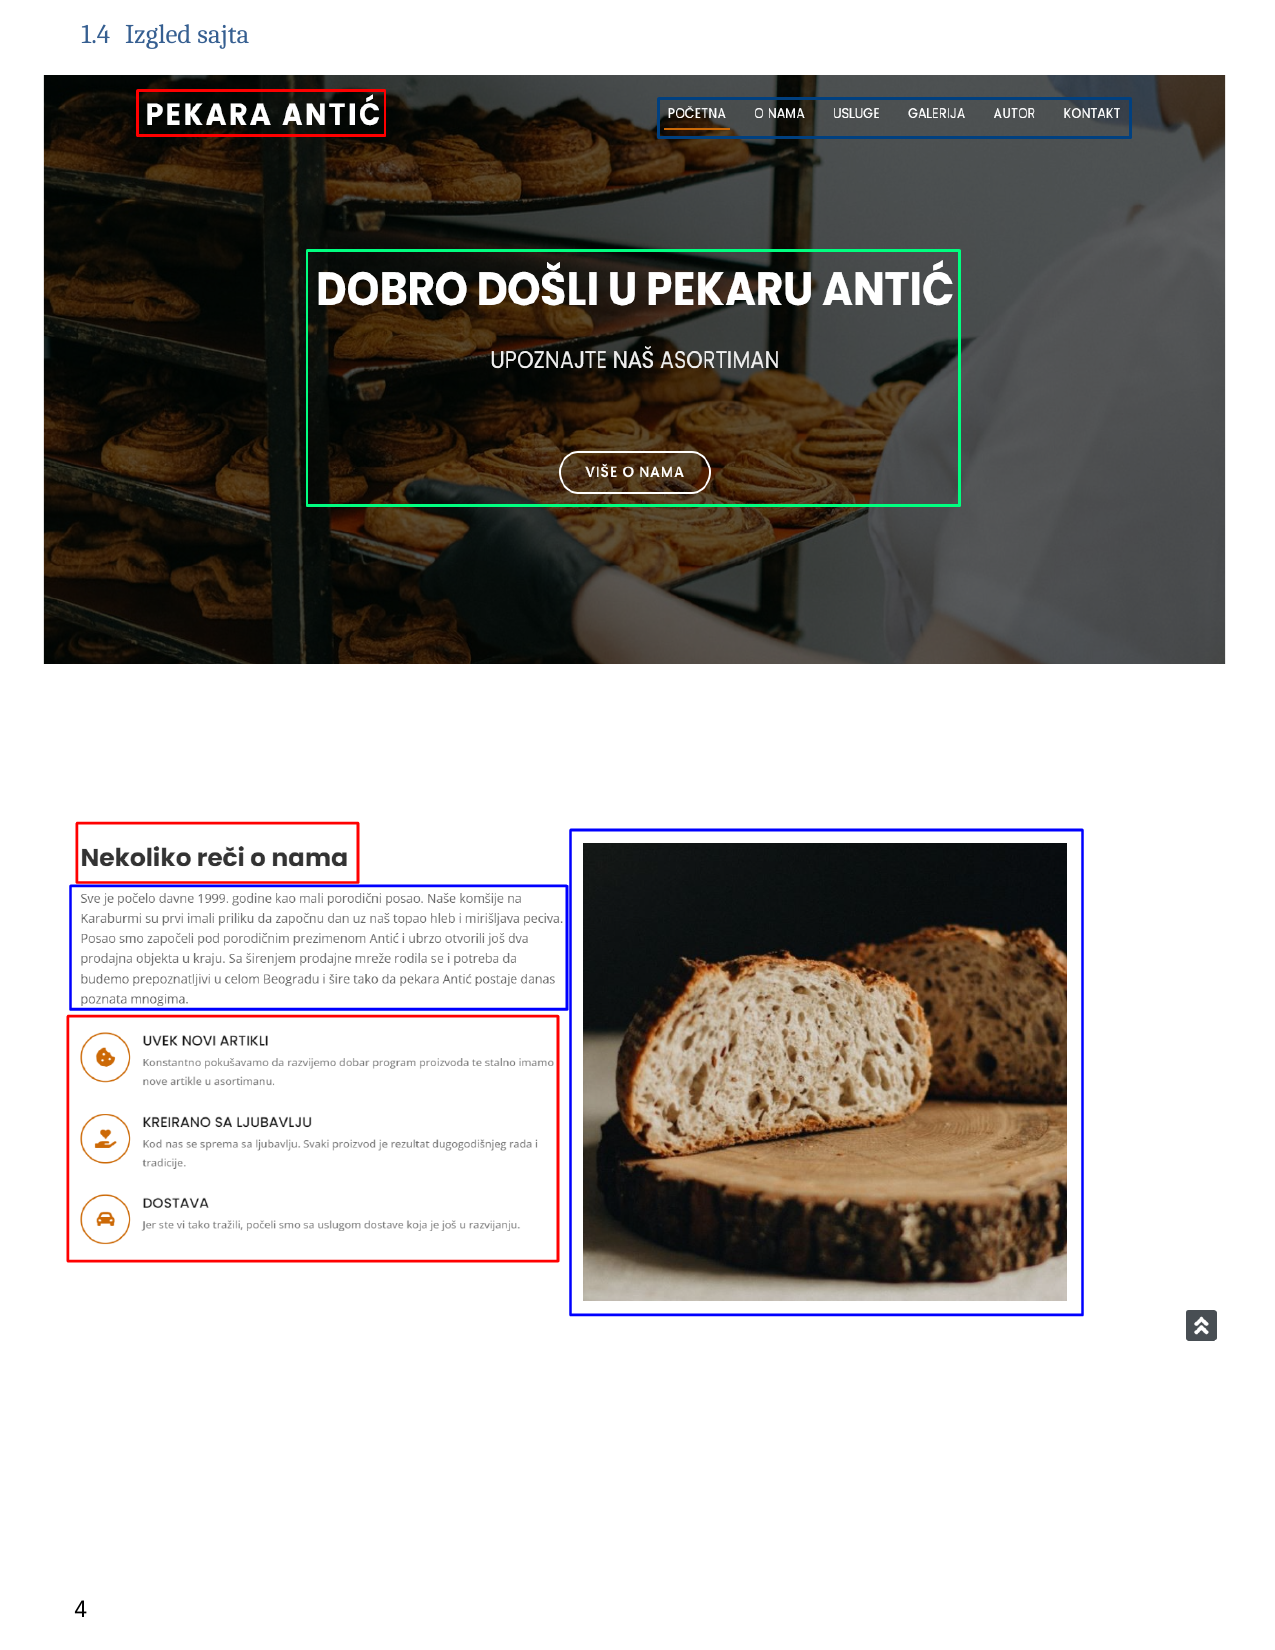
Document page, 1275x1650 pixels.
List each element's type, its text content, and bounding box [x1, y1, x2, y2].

subtitle Izgled sajta [81, 19, 1225, 50]
picture [43, 808, 1225, 1348]
picture [43, 75, 1225, 664]
